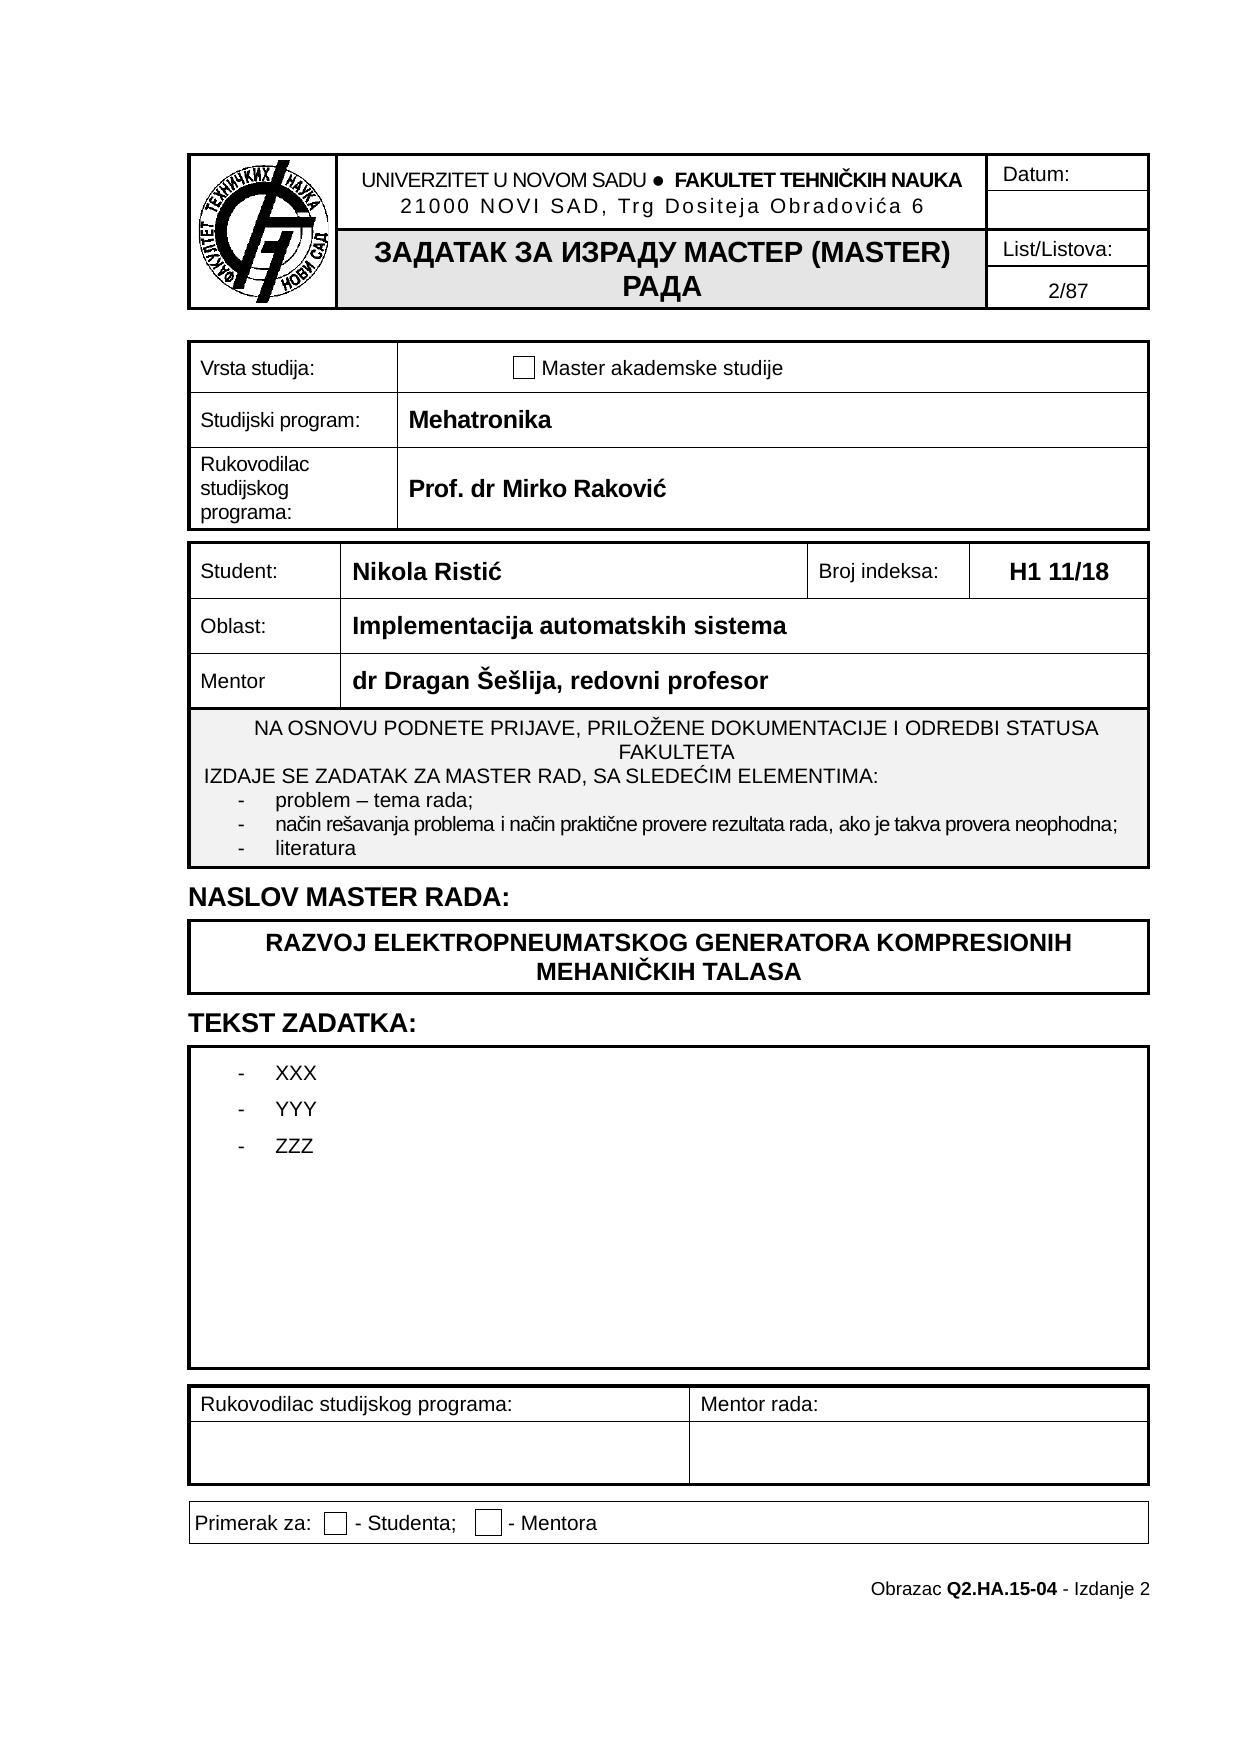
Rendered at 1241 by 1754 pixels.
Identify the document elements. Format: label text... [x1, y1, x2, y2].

table_cell ЗАДАТАК ЗА ИЗРАДУ МАСТЕР (MASTER) РАДА [338, 231, 985, 307]
table_cell Studijski program: [191, 393, 397, 447]
table_header Mentor rada: [690, 1388, 1147, 1421]
table_cell Oblast: [191, 599, 340, 652]
table_header [191, 156, 335, 307]
table_header UNIVERZITET U NOVOM SADU FAKULTET TEHNIČKIH NAUKA 21000 NOVI SAD, Trg Dositeja Obradovića 6 [338, 156, 985, 227]
table_cell [988, 191, 1147, 227]
table_header Broj indeksa: [808, 544, 969, 598]
table_cell NA OSNOVU PODNETE PRIJAVE, PRILOŽENE DOKUMENTACIJE I ODREDBI STATUSA FAKULTETA IZDAJE SE ZADATAK ZA MASTER RAD, SA SLEDEĆIM ELEMENTIMA: problem – tema rada; način rešavanja problema i način praktične provere rezultata rada, ako je takva provera neophodna; literatura [191, 710, 1147, 866]
text Obrazac Q2.НА.15-04 - Izdanje 2 [809, 1578, 1150, 1599]
table_cell Rukovodilac studijskog programa: [191, 448, 397, 528]
table_cell Implementacija automatskih sistema [341, 599, 1147, 652]
table_cell List/Listova: [988, 231, 1147, 265]
table_cell [690, 1422, 1147, 1483]
table_header XXX YYY ZZZ [191, 1048, 1147, 1367]
table_header Datum: [988, 156, 1147, 190]
table_header Student: [191, 544, 340, 598]
text TEKST ZADATKA: [159, 1007, 1128, 1039]
table_cell Mehatronika [398, 393, 1147, 447]
table_header Nikola Ristić [341, 544, 807, 598]
table_cell Mentor [191, 654, 340, 707]
table_header Master akademske studije [398, 343, 1147, 392]
table_header Vrsta studija: [191, 343, 397, 392]
table_cell dr Dragan Šešlija, redovni profesor [341, 654, 1147, 707]
table_cell 2/82 [988, 267, 1147, 307]
table_header Primerak za: - Studenta; - Mentora [190, 1502, 1148, 1542]
text NASLOV MASTER RADA: [159, 881, 1128, 912]
table_header Rukovodilac studijskog programa: [191, 1388, 689, 1421]
table_header H1 11/18 [970, 544, 1147, 598]
table_cell [191, 1422, 689, 1483]
table_cell Prof. dr Mirko Raković [398, 448, 1147, 528]
table_header Razvoj elektropneumatskog generatora kompresionih mehaničkih talasa [191, 922, 1147, 992]
picture [198, 160, 329, 303]
